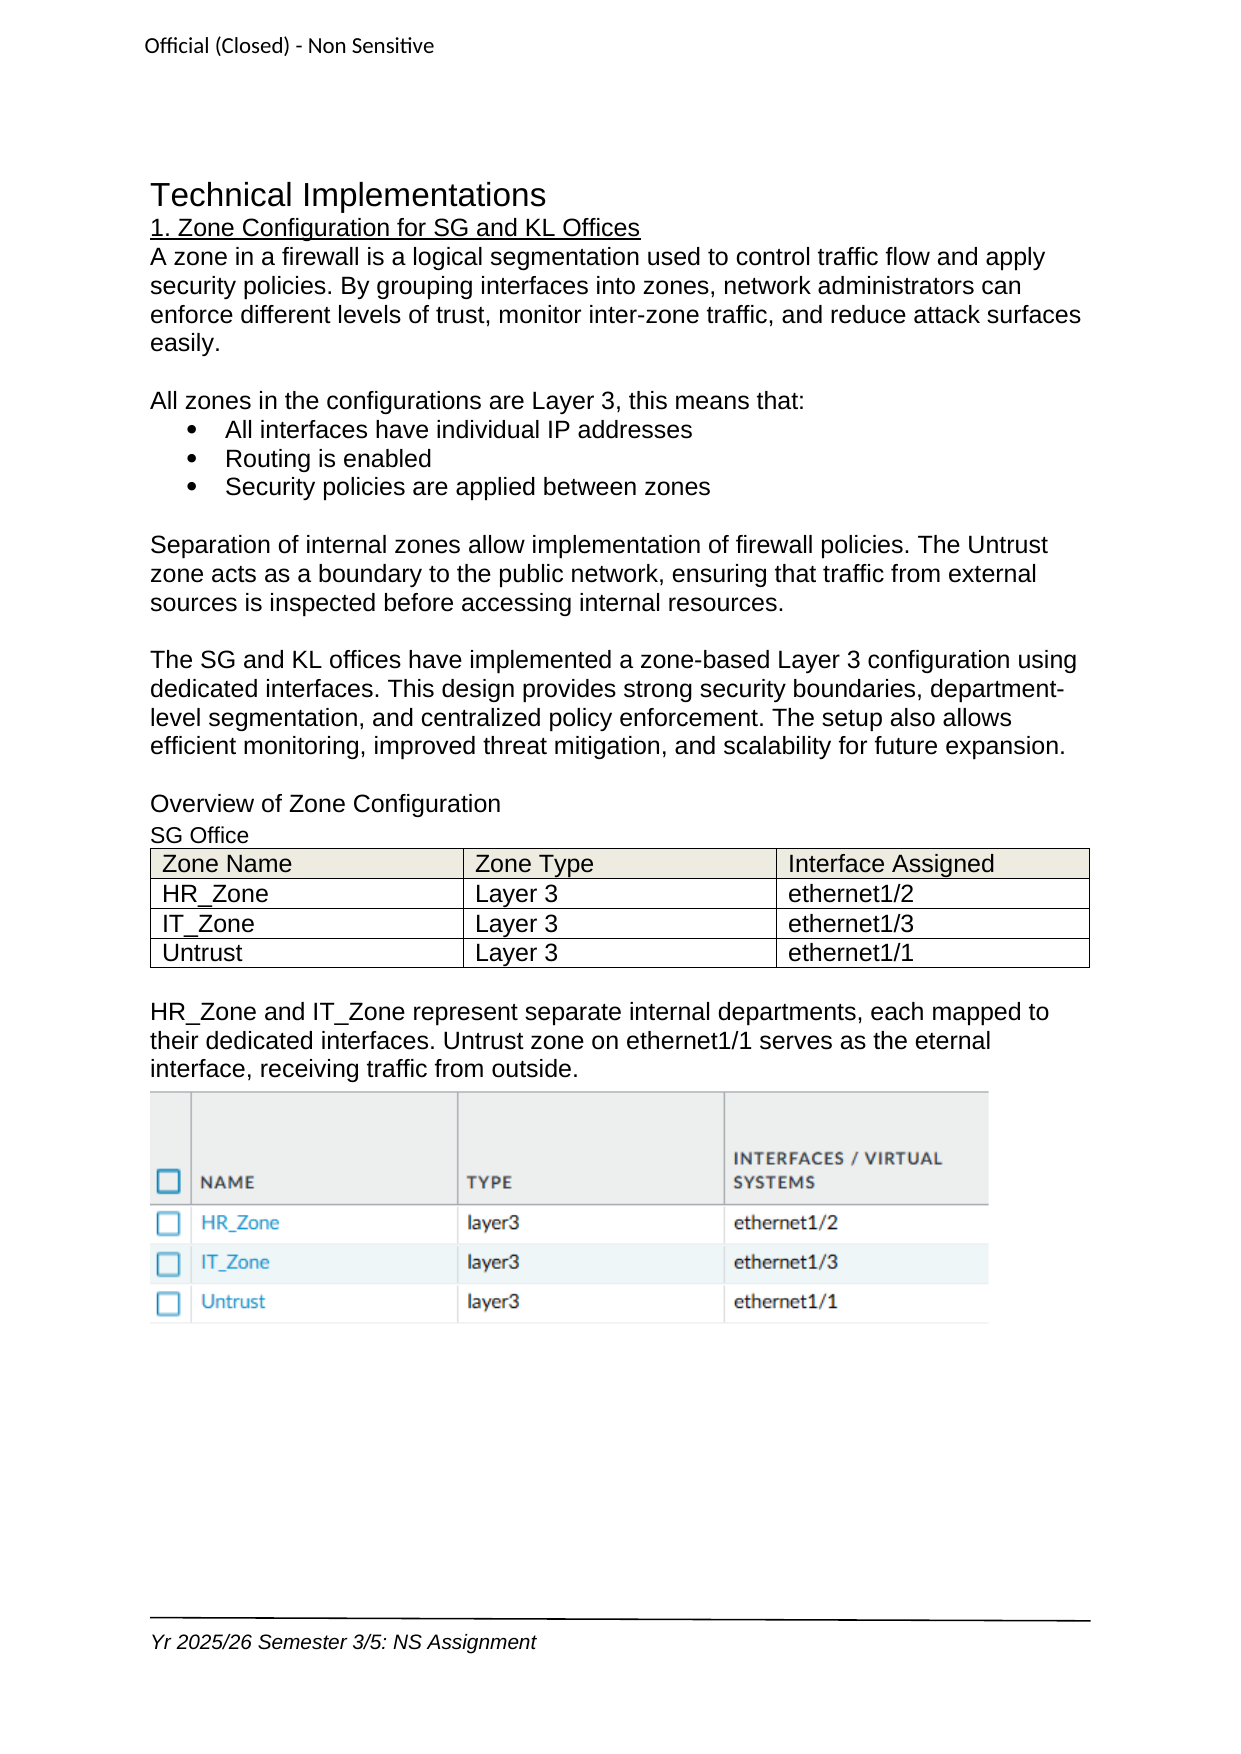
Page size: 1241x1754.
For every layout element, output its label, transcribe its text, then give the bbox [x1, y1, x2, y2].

table_cell IT_Zone [151, 909, 463, 937]
text All zones in the configurations are Layer 3, this means that: [150, 386, 1090, 415]
table_header Zone Name [151, 849, 463, 878]
table_cell Layer 3 [464, 909, 776, 937]
text Separation of internal zones allow implementation of firewall policies. The Untrust zone acts as a boundary to the public network, ensuring that traffic from external sources is inspected before accessing internal resources. [150, 530, 1090, 616]
table_header Zone Type [464, 849, 776, 878]
text A zone in a firewall is a logical segmentation used to control traffic flow and apply security policies. By grouping interfaces into zones, network administrators can enforce different levels of trust, monitor inter-zone traffic, and reduce attack surfaces easily. [150, 242, 1090, 357]
table_cell Untrust [151, 939, 463, 967]
subtitle Overview of Zone Configuration [150, 789, 1090, 817]
subtitle 1. Zone Configuration for SG and KL Offices [150, 213, 1090, 242]
subtitle Technical Implementations [150, 175, 1090, 213]
subtitle SG Office [150, 822, 1090, 848]
list Routing is enabled [187, 443, 1090, 472]
picture [150, 1083, 989, 1352]
list All interfaces have individual IP addresses [187, 415, 1090, 443]
table_cell ethernet1/1 [777, 939, 1089, 967]
table_cell ethernet1/3 [777, 909, 1089, 937]
table_cell Layer 3 [464, 939, 776, 967]
table_header Interface Assigned [777, 849, 1089, 878]
table_cell HR_Zone [151, 879, 463, 908]
list Security policies are applied between zones [187, 472, 1090, 501]
text The SG and KL offices have implemented a zone-based Layer 3 configuration using dedicated interfaces. This design provides strong security boundaries, department-level segmentation, and centralized policy enforcement. The setup also allows efficient monitoring, improved threat mitigation, and scalability for future expansion. [150, 645, 1090, 760]
table_cell ethernet1/2 [777, 879, 1089, 908]
text HR_Zone and IT_Zone represent separate internal departments, each mapped to their dedicated interfaces. Untrust zone on ethernet1/1 serves as the eternal interface, receiving traffic from outside. [150, 997, 1090, 1083]
table_cell Layer 3 [464, 879, 776, 908]
